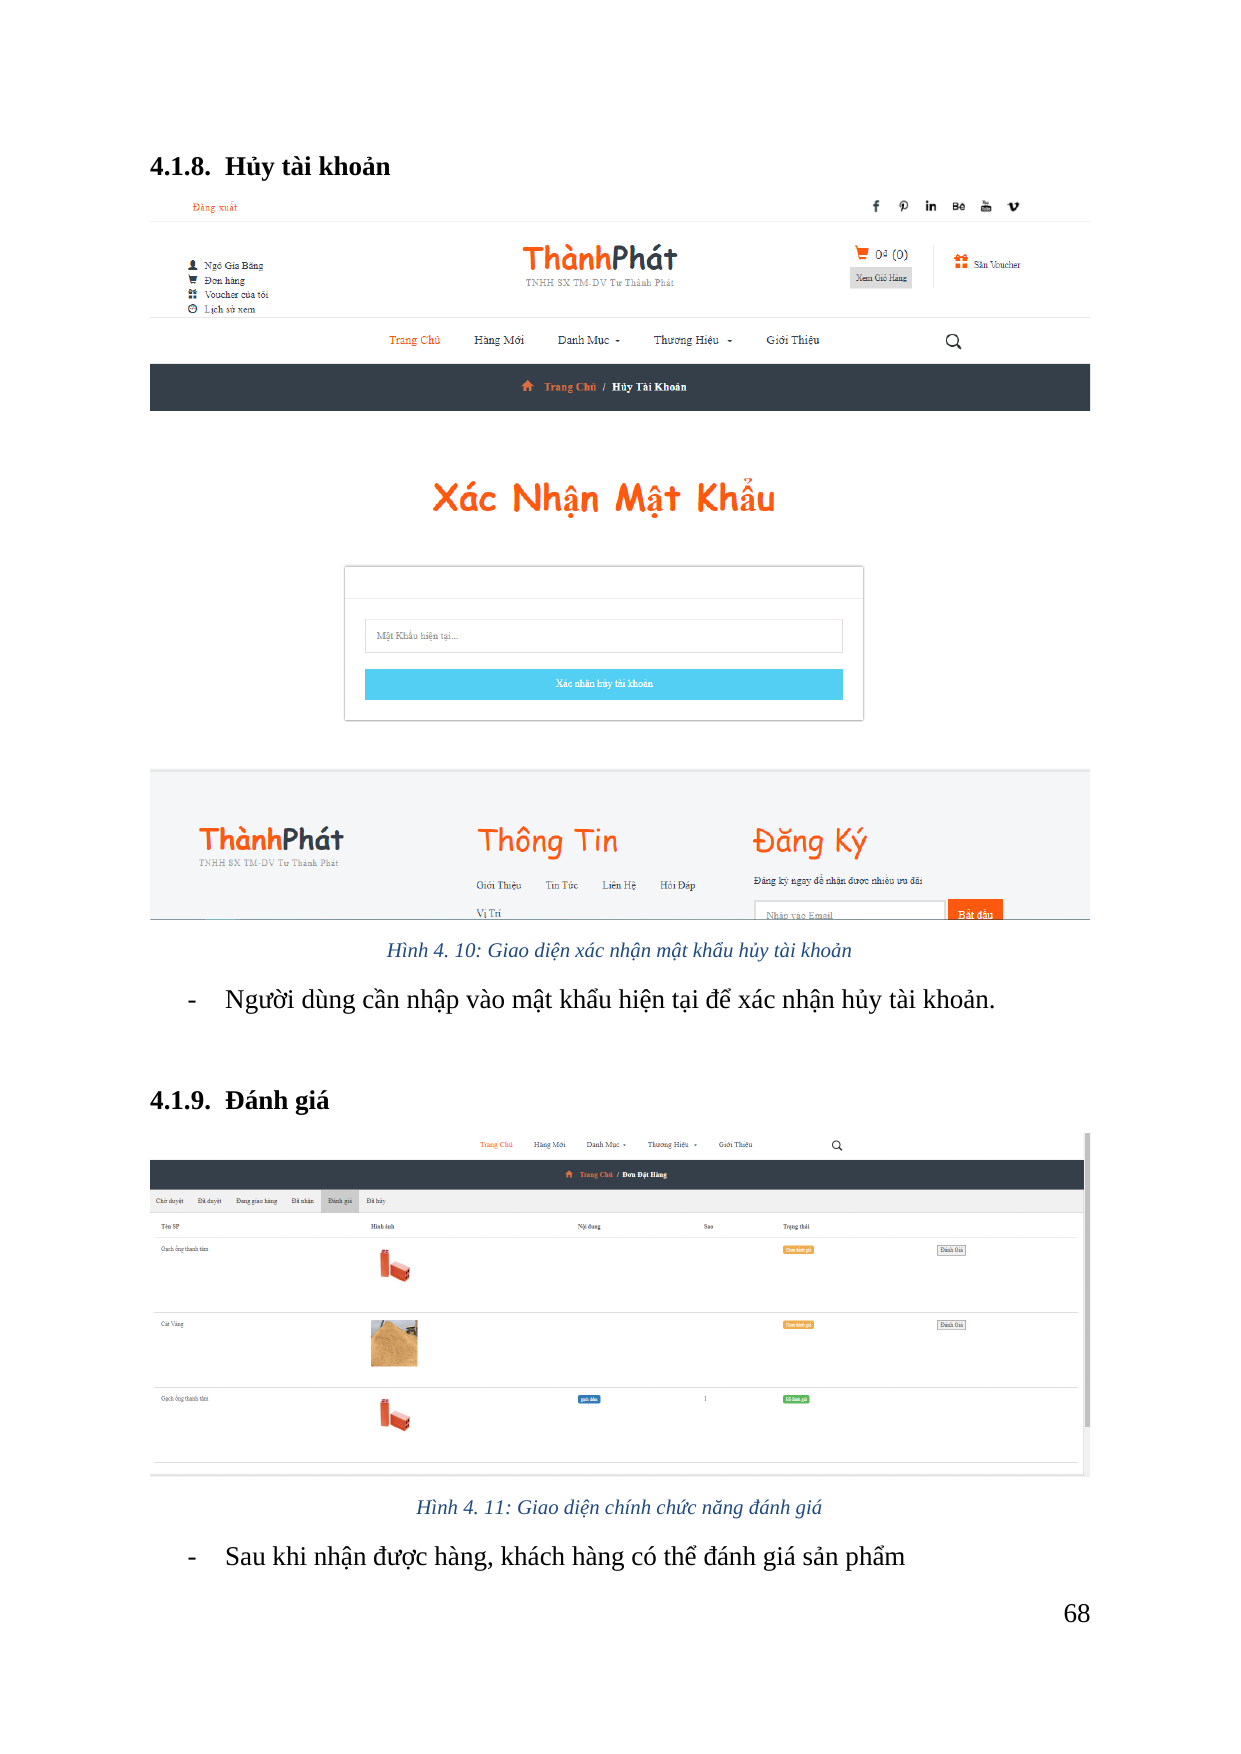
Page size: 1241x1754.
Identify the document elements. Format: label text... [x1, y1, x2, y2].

list Hủy tài khoản [150, 150, 1090, 181]
list Đánh giá [150, 1084, 1090, 1115]
list Sau khi nhận được hàng, khách hàng có thể đánh giá sản phẩm [187, 1540, 1090, 1571]
picture [150, 200, 1091, 920]
picture [150, 1133, 1091, 1477]
list Người dùng cần nhập vào mật khẩu hiện tại để xác nhận hủy tài khoản. [187, 983, 1090, 1014]
